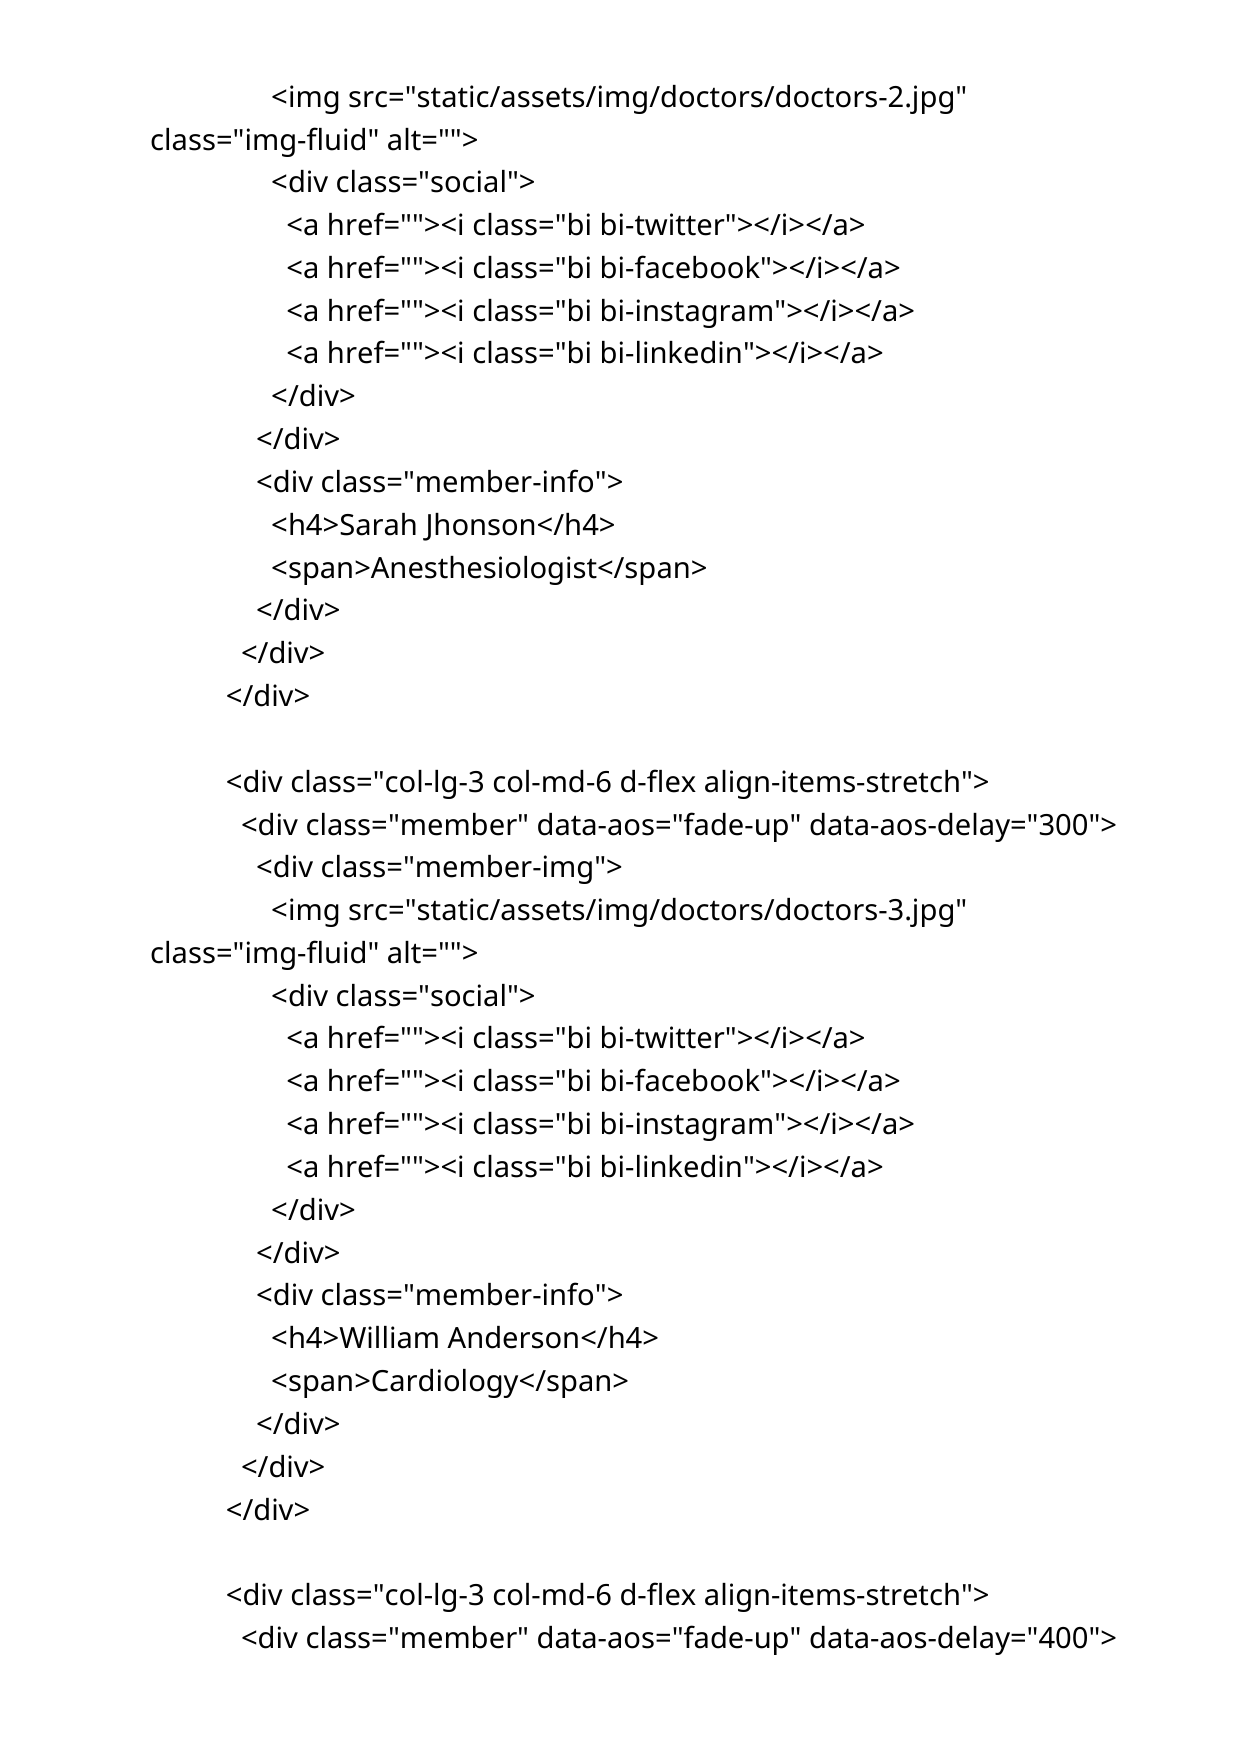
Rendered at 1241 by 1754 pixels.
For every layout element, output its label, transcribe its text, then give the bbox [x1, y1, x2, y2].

text <div class="col-lg-3 col-md-6 d-flex align-items-stretch"> [150, 761, 1124, 801]
text </div> [150, 1446, 1124, 1486]
text <span>Cardiology</span> [150, 1360, 1124, 1400]
text <a href=""><i class="bi bi-twitter"></i></a> [150, 204, 1124, 244]
text <div class="member-info"> [150, 1275, 1124, 1314]
text <div class="member" data-aos="fade-up" data-aos-delay="400"> [150, 1617, 1124, 1657]
text <span>Anesthesiologist</span> [150, 547, 1124, 587]
text <img src="static/assets/img/doctors/doctors-3.jpg" class="img-fluid" alt=""> [150, 889, 1124, 972]
text </div> [150, 418, 1124, 458]
text <h4>William Anderson</h4> [150, 1317, 1124, 1357]
text <div class="col-lg-3 col-md-6 d-flex align-items-stretch"> [150, 1574, 1124, 1614]
text </div> [150, 376, 1124, 415]
text <a href=""><i class="bi bi-facebook"></i></a> [150, 1061, 1124, 1100]
text </div> [150, 1403, 1124, 1443]
text <div class="member-img"> [150, 847, 1124, 886]
text </div> [150, 1489, 1124, 1528]
text <a href=""><i class="bi bi-linkedin"></i></a> [150, 333, 1124, 372]
text <img src="static/assets/img/doctors/doctors-2.jpg" class="img-fluid" alt=""> [150, 76, 1124, 158]
text <a href=""><i class="bi bi-facebook"></i></a> [150, 247, 1124, 287]
text <a href=""><i class="bi bi-instagram"></i></a> [150, 290, 1124, 330]
text <div class="member-info"> [150, 461, 1124, 501]
text <div class="member" data-aos="fade-up" data-aos-delay="300"> [150, 804, 1124, 843]
text <h4>Sarah Jhonson</h4> [150, 504, 1124, 544]
text <a href=""><i class="bi bi-instagram"></i></a> [150, 1103, 1124, 1143]
text </div> [150, 1189, 1124, 1229]
text </div> [150, 1232, 1124, 1272]
text <div class="social"> [150, 162, 1124, 201]
text <a href=""><i class="bi bi-linkedin"></i></a> [150, 1146, 1124, 1186]
text </div> [150, 675, 1124, 715]
text <a href=""><i class="bi bi-twitter"></i></a> [150, 1018, 1124, 1057]
text </div> [150, 632, 1124, 672]
text </div> [150, 590, 1124, 629]
text <div class="social"> [150, 975, 1124, 1015]
